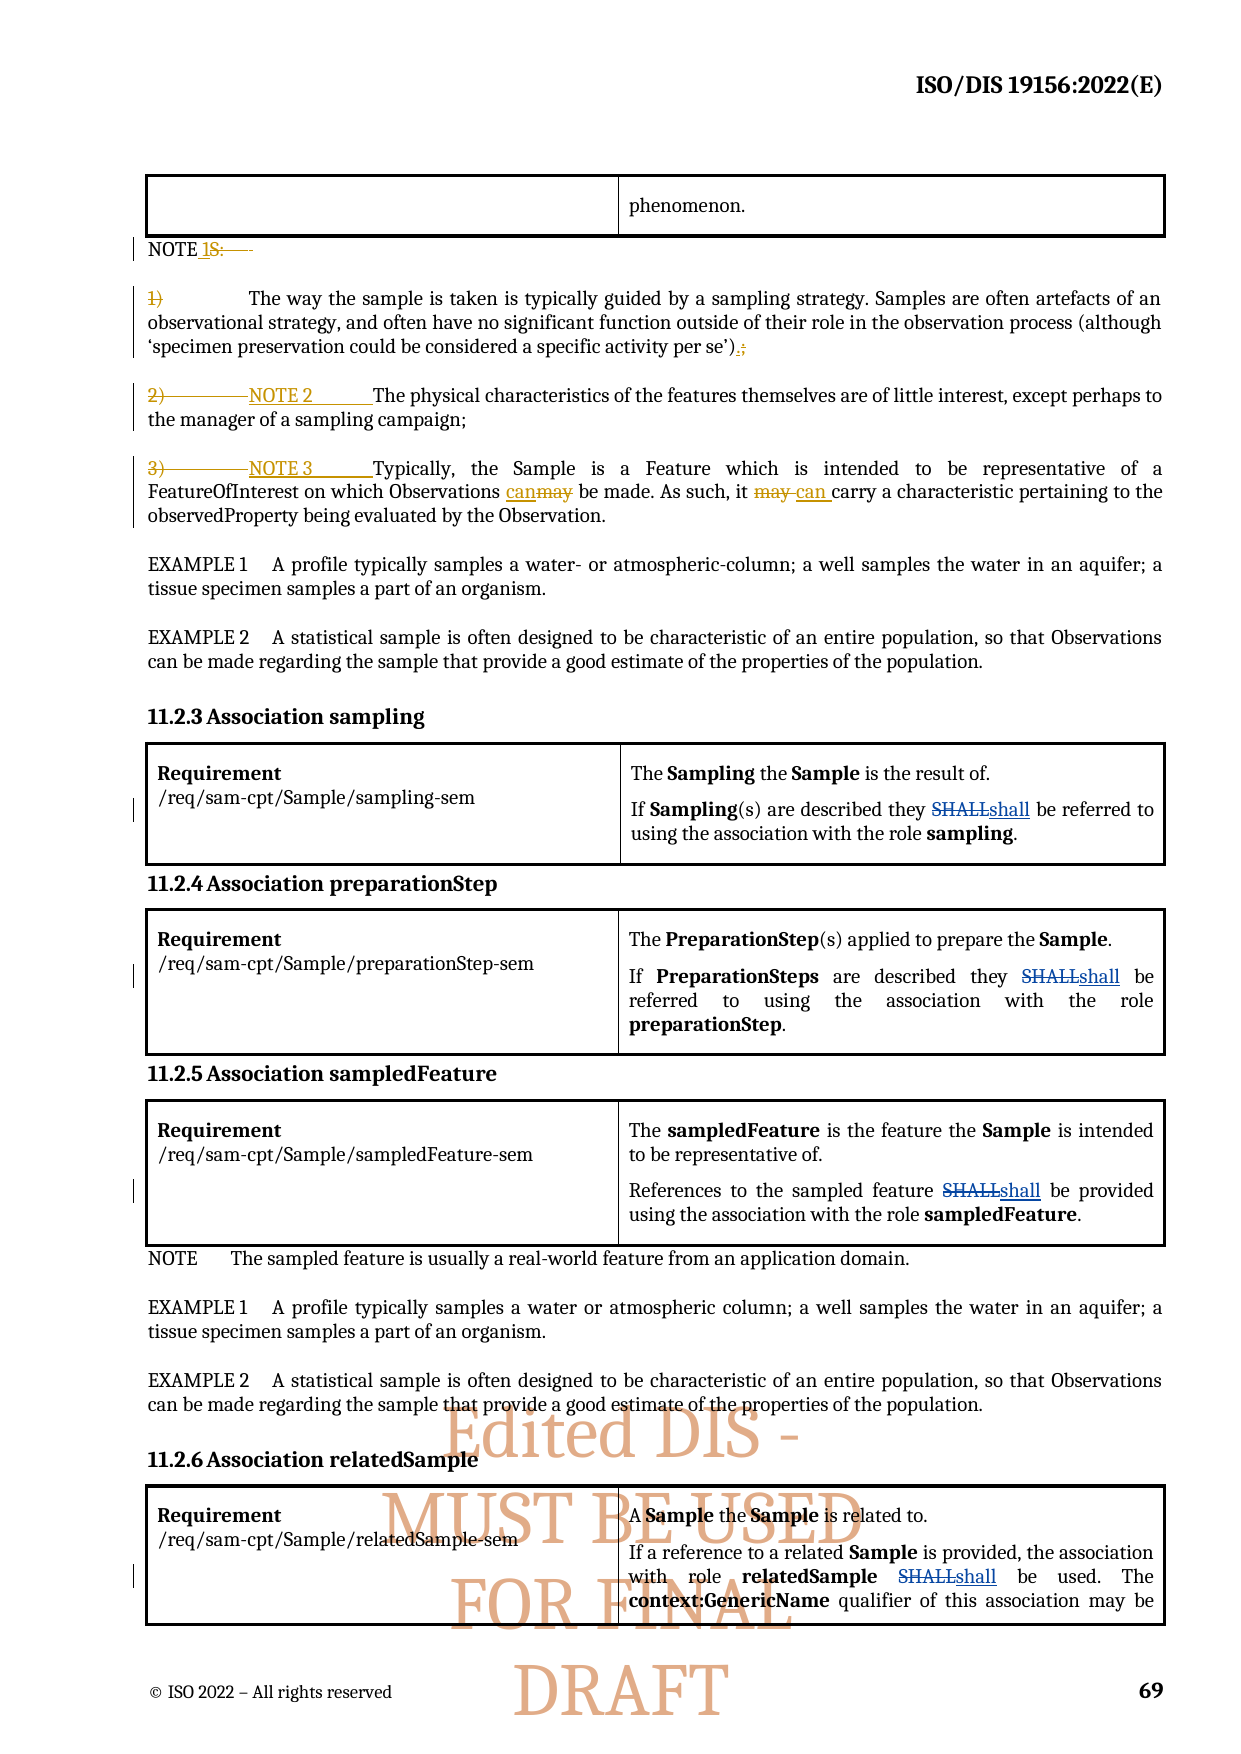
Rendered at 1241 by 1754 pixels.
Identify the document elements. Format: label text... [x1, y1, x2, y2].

text Typically, the Sample is a Feature which is intended to be representative of a FeatureOfInterest on which Observations be made. As such, it carry a characteristic pertaining to the observedProperty being evaluated by the Observation. [148, 456, 1163, 528]
text EXAMPLE 1 A profile typically samples a water or atmospheric column; a well samples the water in an aquifer; a tissue specimen samples a part of an organism. [148, 1296, 1163, 1344]
text The physical characteristics of the features themselves are of little interest, except perhaps to the manager of a sampling campaign; [148, 383, 1163, 431]
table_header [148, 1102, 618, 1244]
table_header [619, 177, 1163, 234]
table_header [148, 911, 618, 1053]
text EXAMPLE 2 A statistical sample is often designed to be characteristic of an entire population, so that Observations can be made regarding the sample that provide a good estimate of the properties of the population. [148, 626, 1163, 674]
text NOTE The sampled feature is usually a real-world feature from an application domain. [148, 1247, 1163, 1271]
subtitle Association sampling [148, 705, 1163, 729]
text NOTE [148, 238, 1163, 261]
subtitle Association sampledFeature [148, 1062, 1163, 1086]
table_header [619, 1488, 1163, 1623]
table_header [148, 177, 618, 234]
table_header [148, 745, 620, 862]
text The way the sample is taken is typically guided by a sampling strategy. Samples are often artefacts of an observational strategy, and often have no significant function outside of their role in the observation process (although ‘specimen preservation could be considered a specific activity per se’) [148, 286, 1163, 358]
subtitle Association preparationStep [148, 872, 1163, 896]
subtitle Association relatedSample [148, 1448, 1163, 1472]
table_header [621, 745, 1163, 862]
text EXAMPLE 2 A statistical sample is often designed to be characteristic of an entire population, so that Observations can be made regarding the sample that provide a good estimate of the properties of the population. [148, 1369, 1163, 1417]
text EXAMPLE 1 A profile typically samples a water- or atmospheric-column; a well samples the water in an aquifer; a tissue specimen samples a part of an organism. [148, 553, 1163, 601]
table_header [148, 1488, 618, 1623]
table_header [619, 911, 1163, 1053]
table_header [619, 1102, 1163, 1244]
